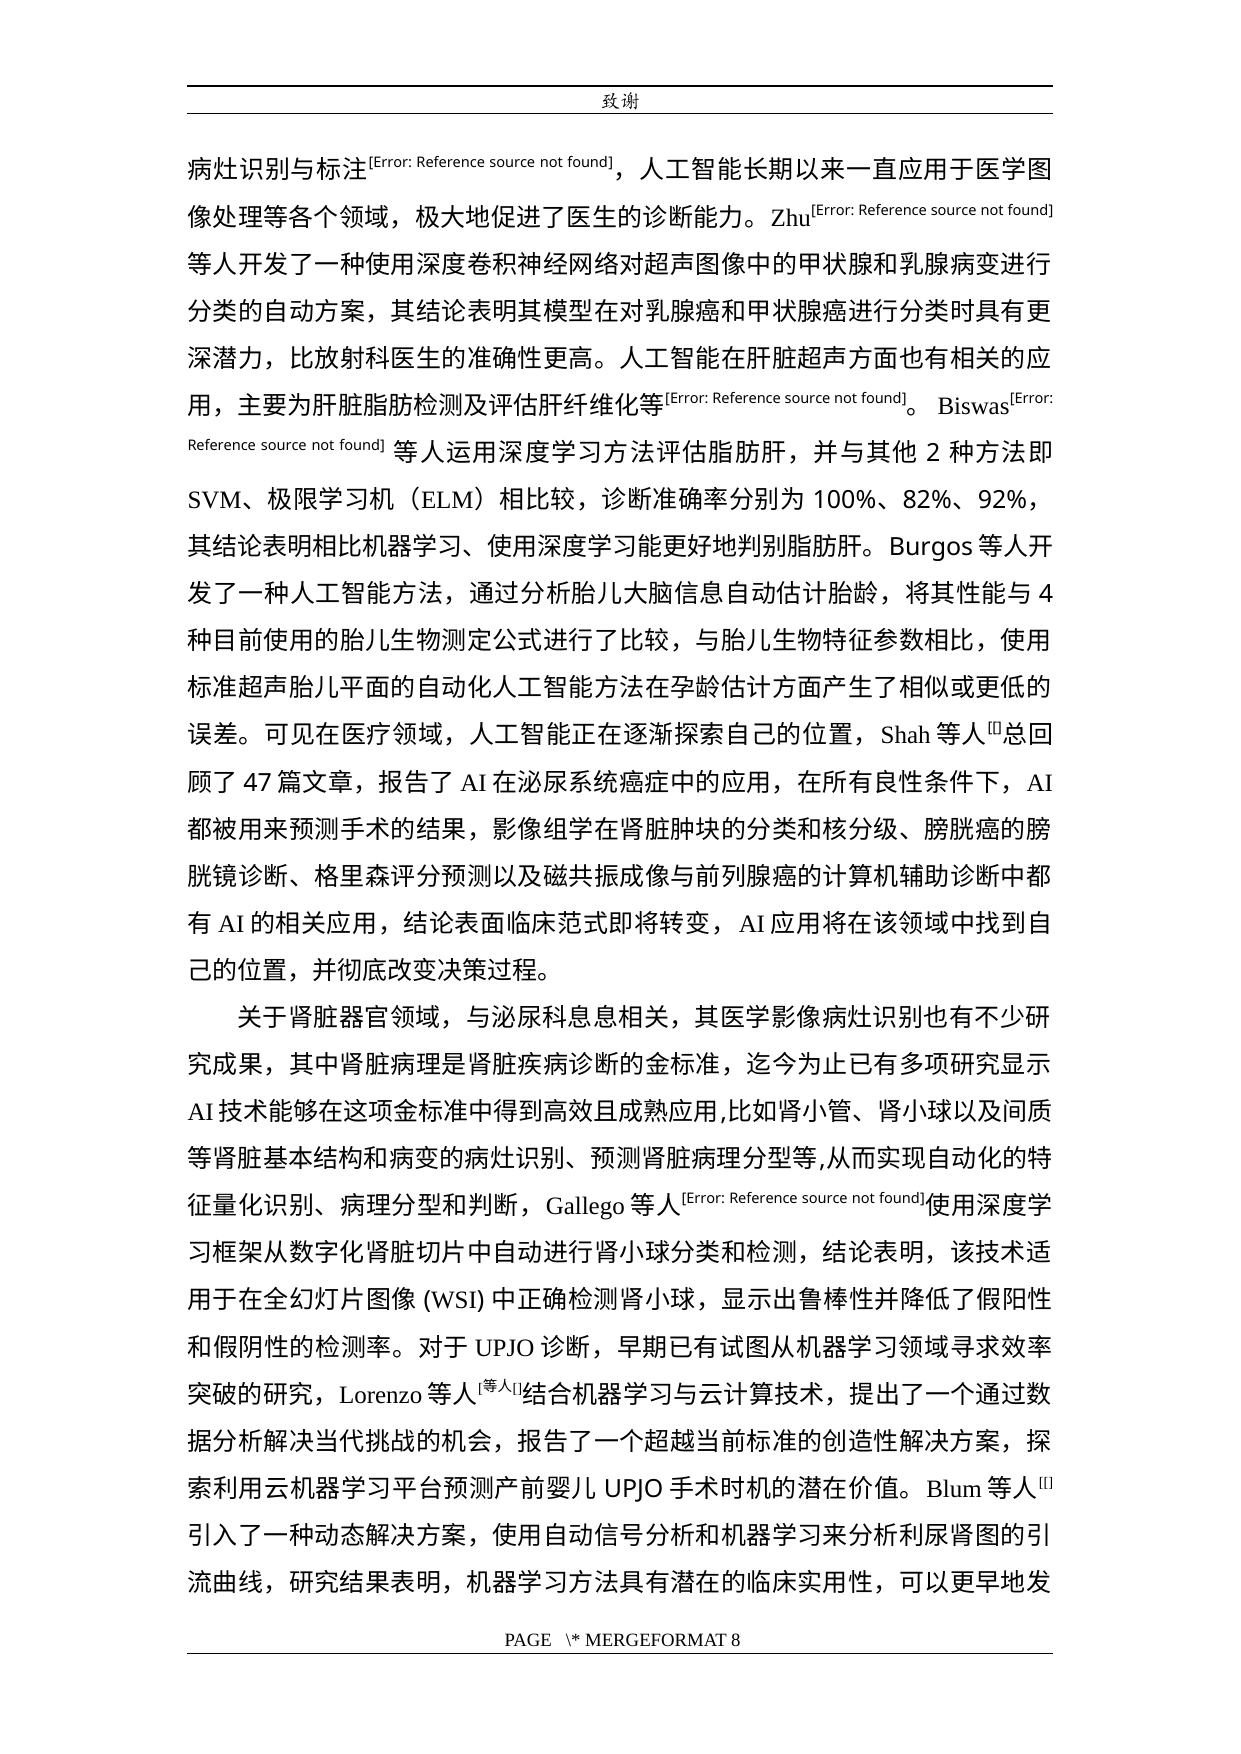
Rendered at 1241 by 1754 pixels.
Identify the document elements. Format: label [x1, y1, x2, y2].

text [187, 150, 1053, 987]
text [187, 997, 1053, 1599]
